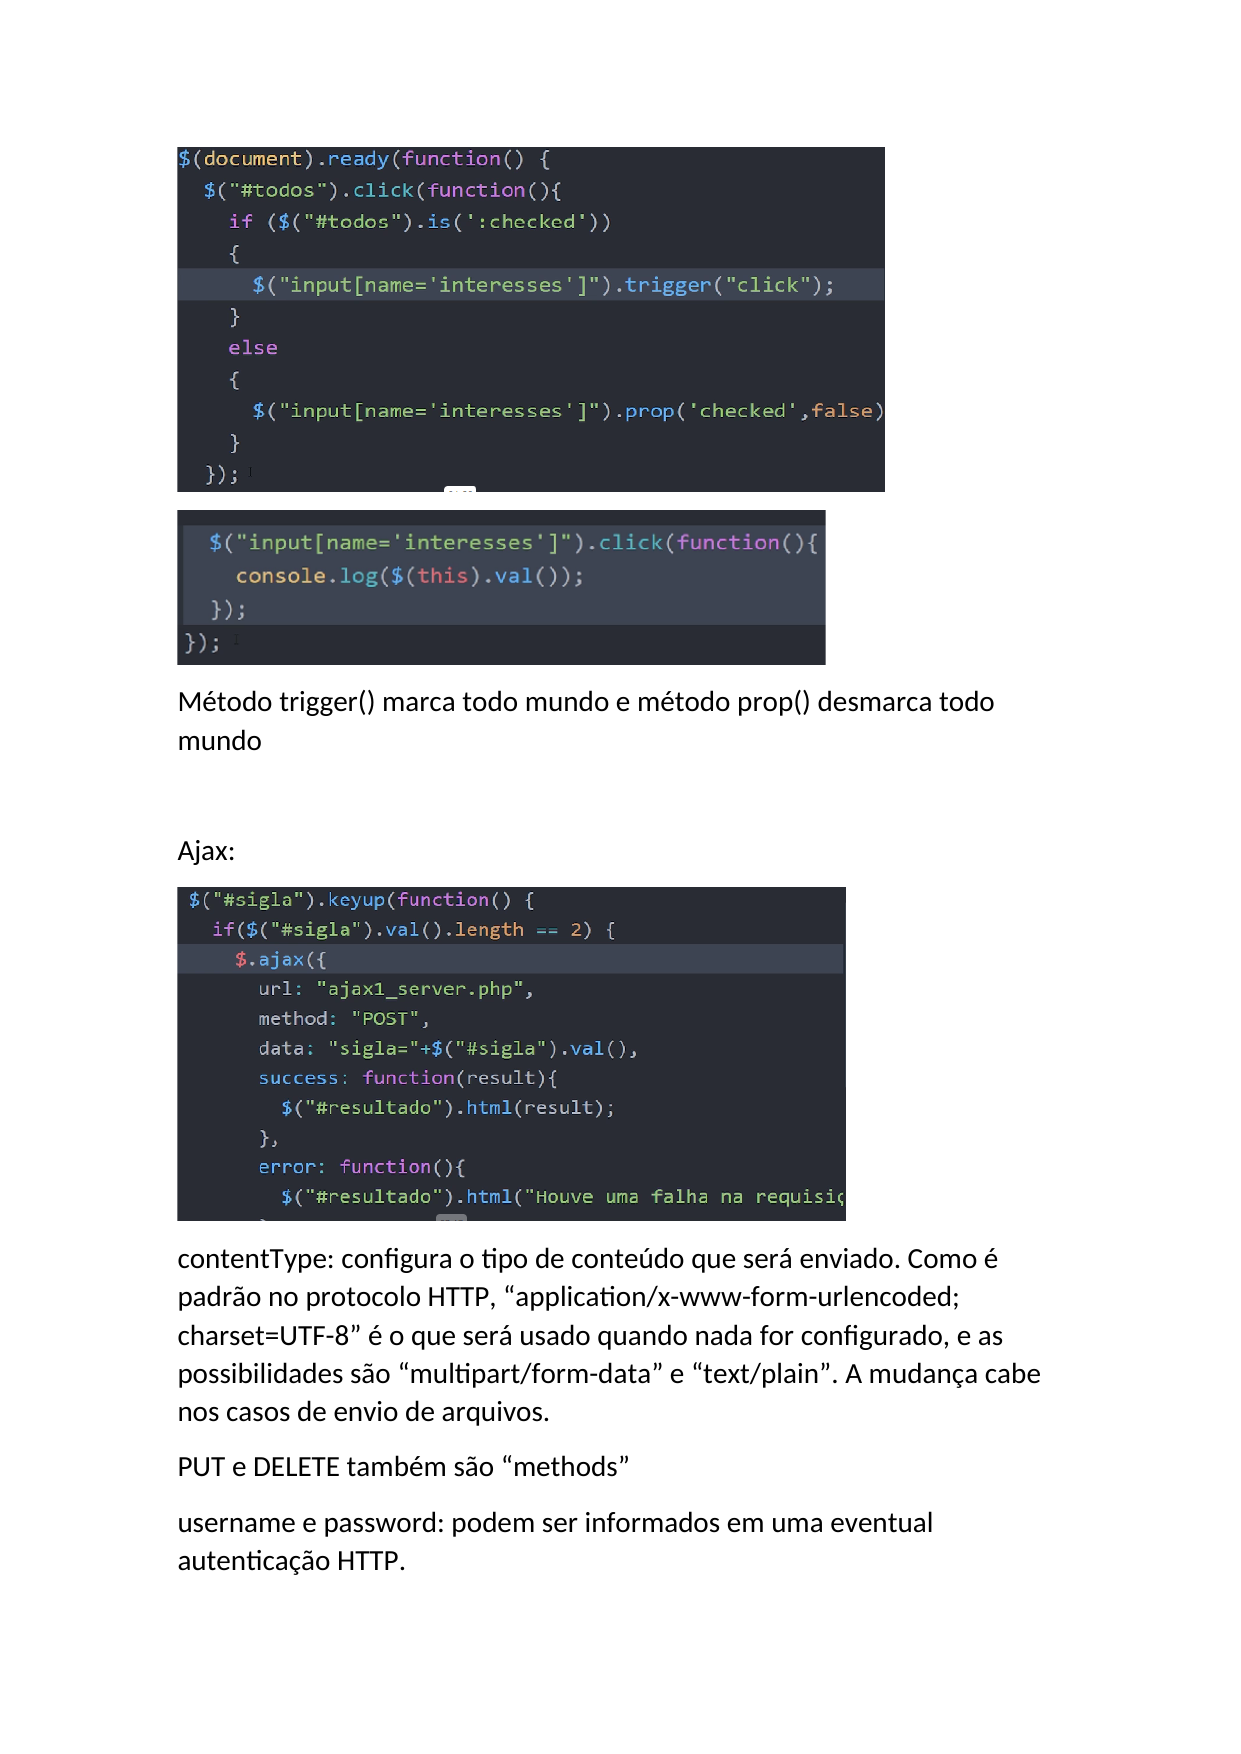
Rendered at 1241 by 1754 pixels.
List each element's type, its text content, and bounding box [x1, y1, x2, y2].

picture [177, 147, 885, 492]
text Método trigger() marca todo mundo e método prop() desmarca todo mundo [177, 683, 1063, 757]
text contentType: configura o tipo de conteúdo que será enviado. Como é padrão no protocolo HTTP, “application/x-www-form-urlencoded; charset=UTF-8” é o que será usado quando nada for configurado, e as possibilidades são “multipart/form-data” e “text/plain”. A mudança cabe nos casos de envio de arquivos. [177, 1240, 1063, 1429]
picture [177, 887, 846, 1221]
picture [177, 510, 826, 665]
text username e password: podem ser informados em uma eventual autenticação HTTP. [177, 1504, 1063, 1578]
text Ajax: [177, 832, 1063, 867]
text PUT e DELETE também são “methods” [177, 1448, 1063, 1484]
